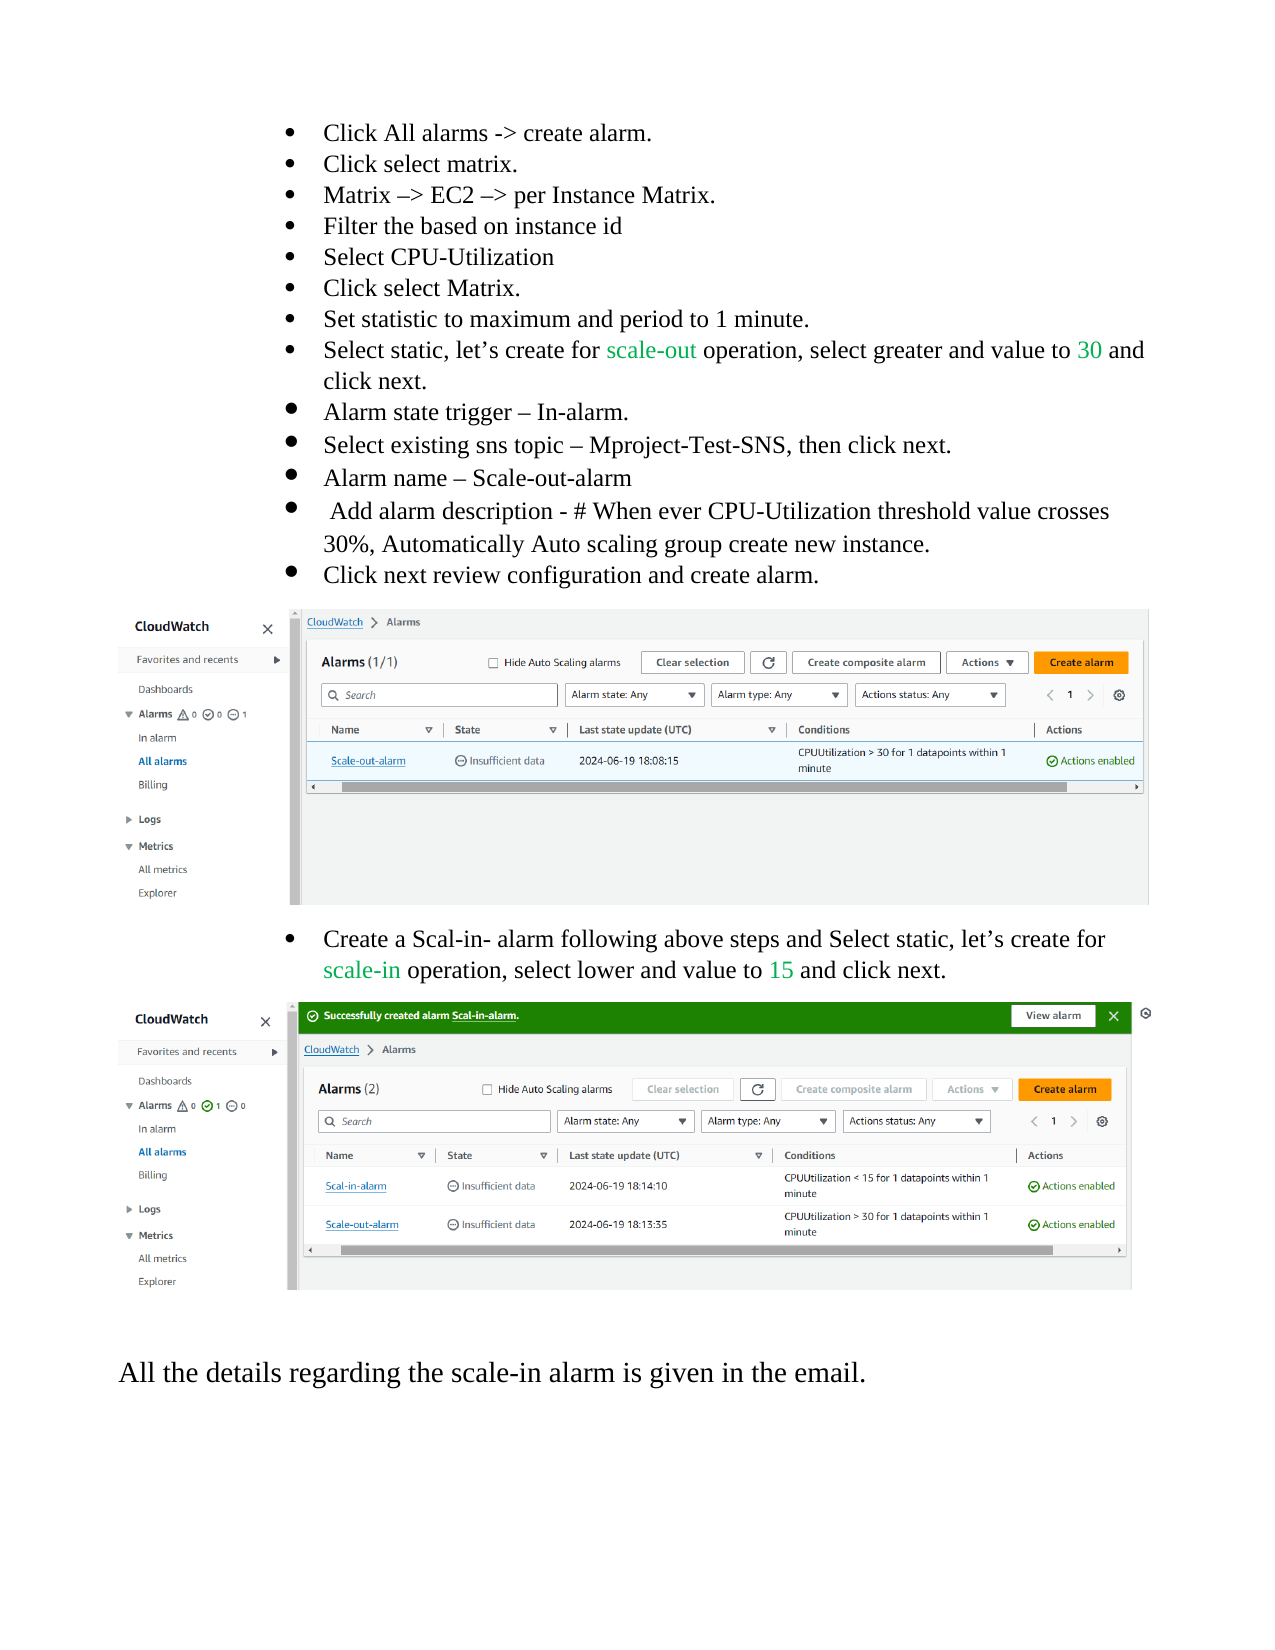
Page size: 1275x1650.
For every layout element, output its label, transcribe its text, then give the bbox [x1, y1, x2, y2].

list Select CPU-Utilization [286, 242, 1157, 271]
list Create a Scal-in- alarm following above steps and Select static, let’s create for scale-in operation, select lower and value to 15 and click next. [286, 924, 1157, 983]
list Matrix –> EC2 –> per Instance Matrix. [286, 180, 1157, 209]
list Click All alarms -> create alarm. [286, 118, 1157, 147]
list Select existing sns topic – Mproject-Test-SNS, then click next. [286, 430, 1157, 461]
list Add alarm description - # When ever CPU-Utilization threshold value crosses 30%, Automatically Auto scaling group create new instance. [286, 496, 1157, 558]
picture [118, 1002, 1157, 1290]
picture [118, 609, 1157, 905]
list Alarm state trigger – In-alarm. [286, 397, 1157, 428]
list Click select Matrix. [286, 273, 1157, 302]
list Set statistic to maximum and period to 1 minute. [286, 304, 1157, 333]
list Click next review configuration and create alarm. [286, 560, 1157, 591]
list Filter the based on instance id [286, 211, 1157, 240]
list Click select matrix. [286, 149, 1157, 178]
text All the details regarding the scale-in alarm is given in the email. [118, 1356, 1157, 1389]
list Select static, let’s create for scale-out operation, select greater and value to 30 and click next. [286, 335, 1157, 395]
list Alarm name – Scale-out-alarm [286, 463, 1157, 494]
